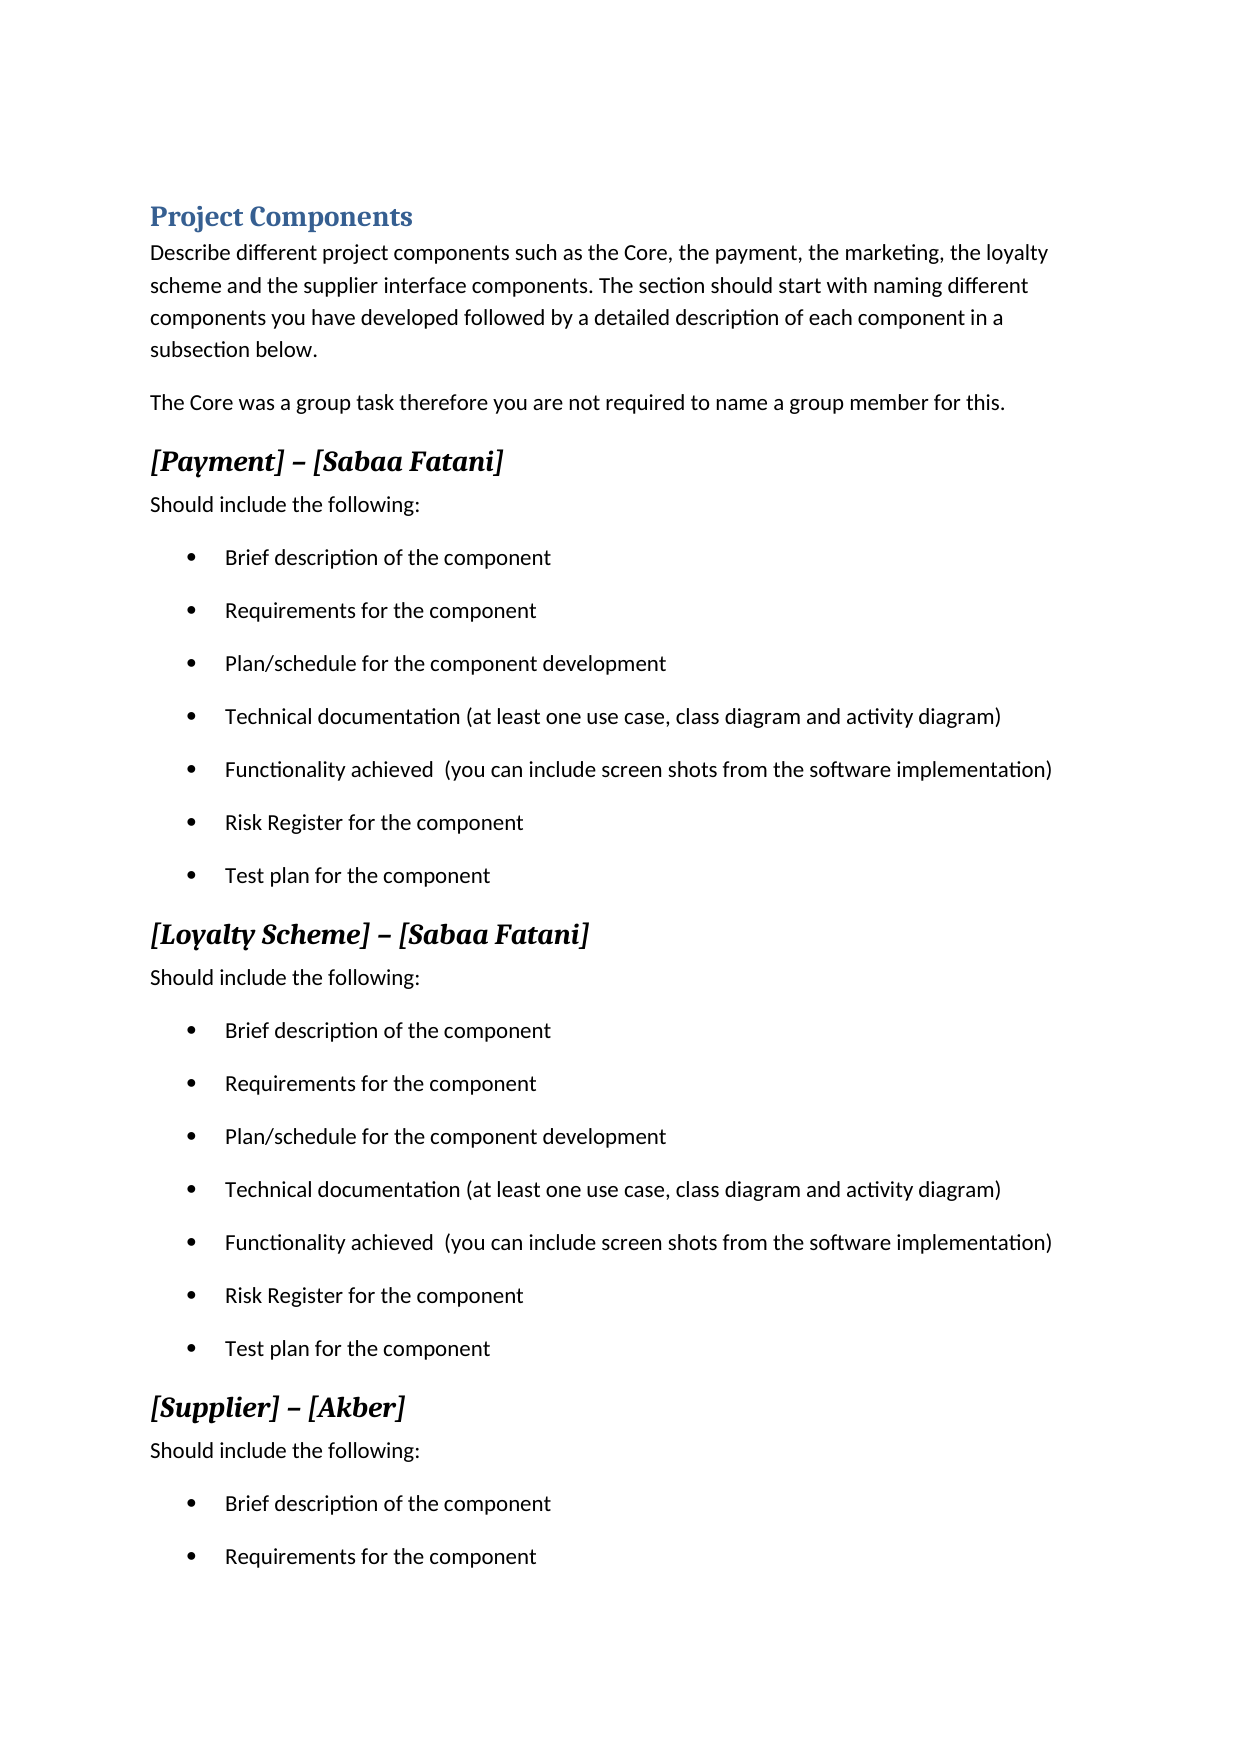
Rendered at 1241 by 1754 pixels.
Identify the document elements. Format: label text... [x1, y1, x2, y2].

subtitle [Loyalty Scheme] – [Sabaa Fatani] [150, 918, 1090, 952]
subtitle [Payment] – [Sabaa Fatani] [150, 445, 1090, 479]
list Test plan for the component [187, 1334, 1090, 1362]
list Functionality achieved (you can include screen shots from the software implementation) [187, 1228, 1090, 1256]
subtitle Project Components [150, 200, 1090, 233]
list Requirements for the component [187, 1542, 1090, 1570]
list Risk Register for the component [187, 808, 1090, 836]
list Test plan for the component [187, 861, 1090, 889]
text Should include the following: [150, 1436, 1090, 1464]
text Should include the following: [150, 490, 1090, 518]
list Functionality achieved (you can include screen shots from the software implementation) [187, 755, 1090, 783]
list Technical documentation (at least one use case, class diagram and activity diagram) [187, 702, 1090, 730]
subtitle [Supplier] – [Akber] [150, 1392, 1090, 1425]
list Plan/schedule for the component development [187, 649, 1090, 677]
text The Core was a group task therefore you are not required to name a group member for this. [150, 388, 1090, 416]
list Requirements for the component [187, 596, 1090, 624]
text Describe different project components such as the Core, the payment, the marketing, the loyalty scheme and the supplier interface components. The section should start with naming different components you have developed followed by a detailed description of each component in a subsection below. [150, 238, 1090, 363]
list Brief description of the component [187, 1016, 1090, 1044]
text Should include the following: [150, 963, 1090, 991]
list Plan/schedule for the component development [187, 1122, 1090, 1150]
list Brief description of the component [187, 1489, 1090, 1517]
list Risk Register for the component [187, 1281, 1090, 1309]
list Technical documentation (at least one use case, class diagram and activity diagram) [187, 1175, 1090, 1203]
list Requirements for the component [187, 1069, 1090, 1097]
list Brief description of the component [187, 543, 1090, 571]
